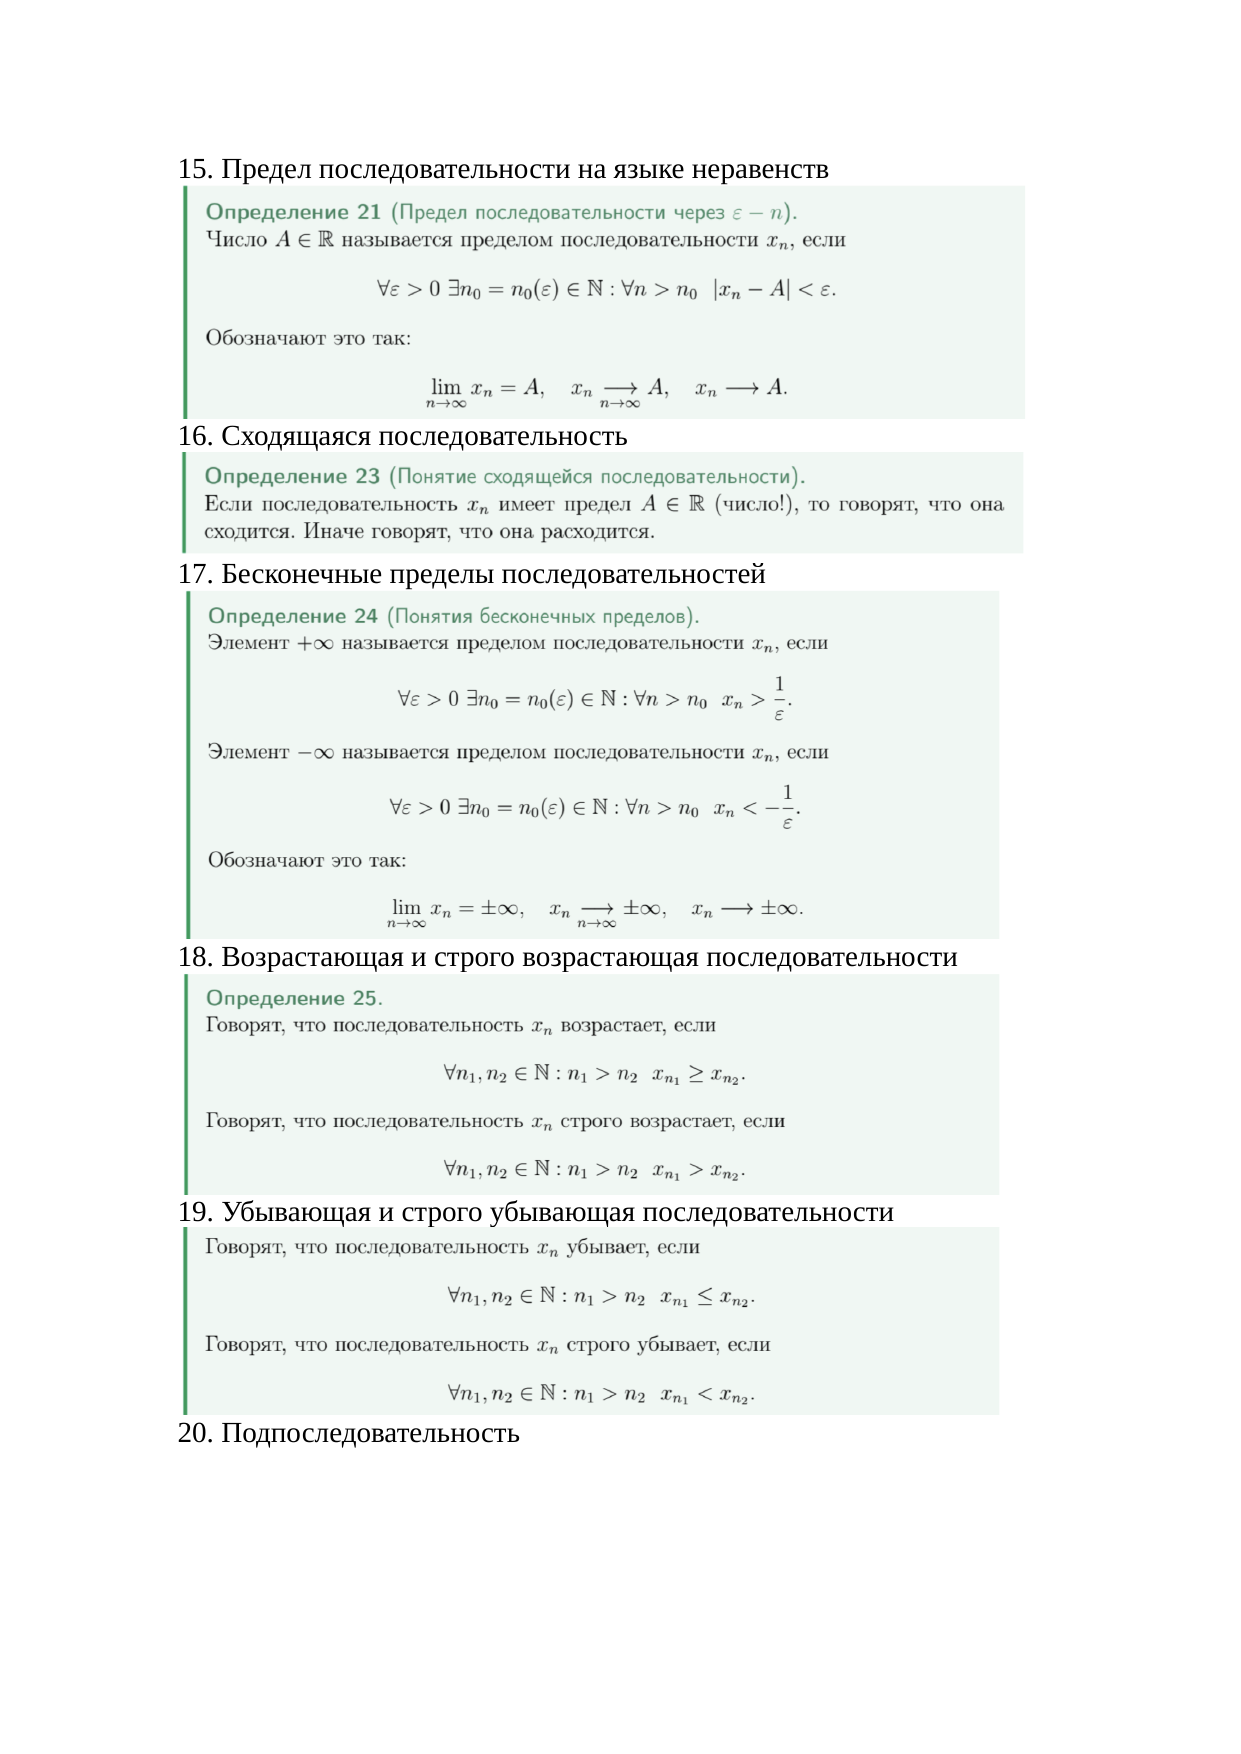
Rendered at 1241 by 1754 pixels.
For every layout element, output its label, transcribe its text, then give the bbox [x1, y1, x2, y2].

picture [177, 1227, 1000, 1415]
text 15. Предел последовательности на языке неравенств [177, 152, 1152, 185]
picture [177, 972, 1000, 1195]
text 20. Подпоследовательность [177, 1415, 1152, 1448]
text 18. Возрастающая и строго возрастающая последовательности [177, 939, 1152, 973]
picture [177, 452, 1026, 557]
text 19. Убывающая и строго убывающая последовательности [177, 1194, 1152, 1228]
text 16. Сходящаяся последовательность [177, 418, 1152, 452]
picture [177, 590, 1000, 939]
text 17. Бесконечные пределы последовательностей [177, 556, 1152, 590]
picture [177, 185, 1026, 419]
